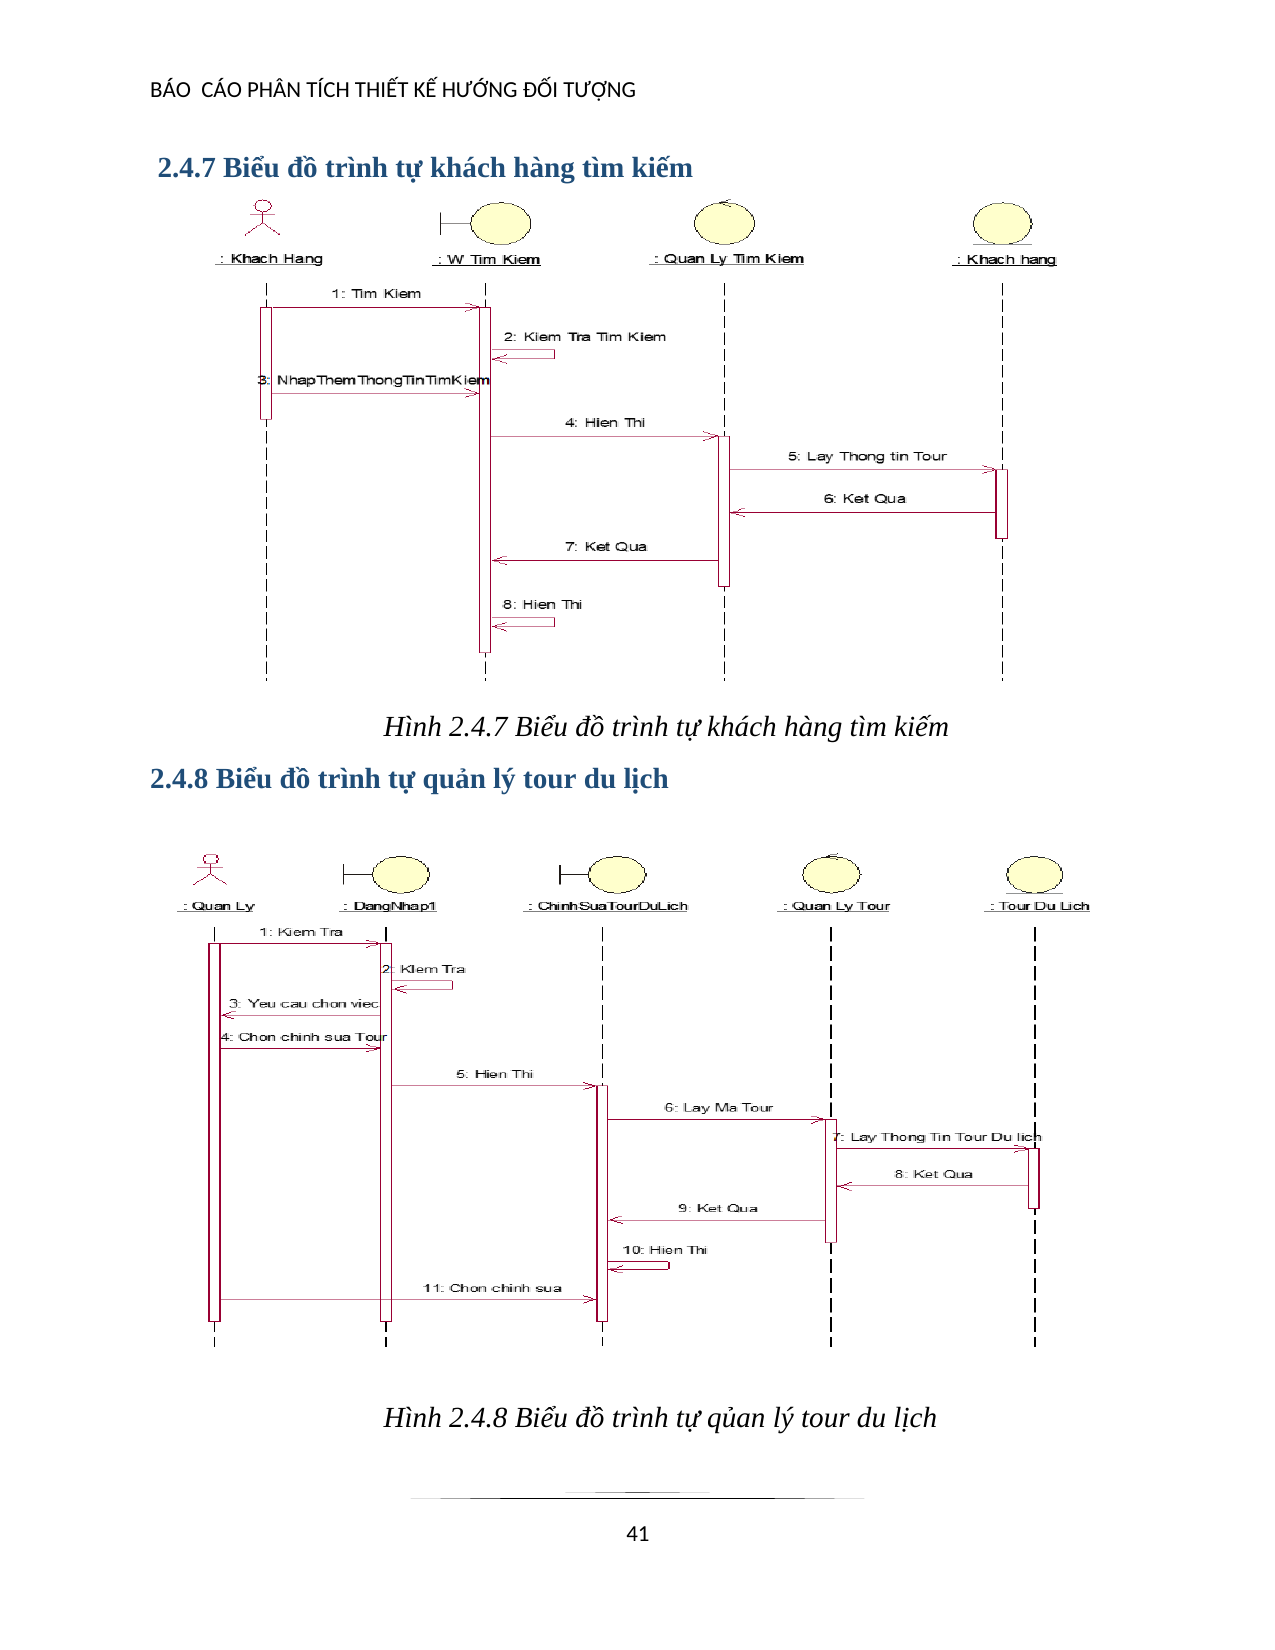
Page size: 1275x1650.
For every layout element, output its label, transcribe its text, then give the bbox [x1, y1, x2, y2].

text Hình 2.4.7 Biểu đồ trình tự khách hàng tìm kiếm [150, 709, 1125, 742]
subtitle 2.4.7 Biểu đồ trình tự khách hàng tìm kiếm [150, 150, 1125, 183]
picture [153, 838, 1122, 1382]
text Hình 2.4.8 Biểu đồ trình tự qủan lý tour du lịch [150, 1401, 1125, 1434]
subtitle 2.4.8 Biểu đồ trình tự quản lý tour du lịch [150, 762, 1125, 795]
picture [185, 186, 1090, 690]
